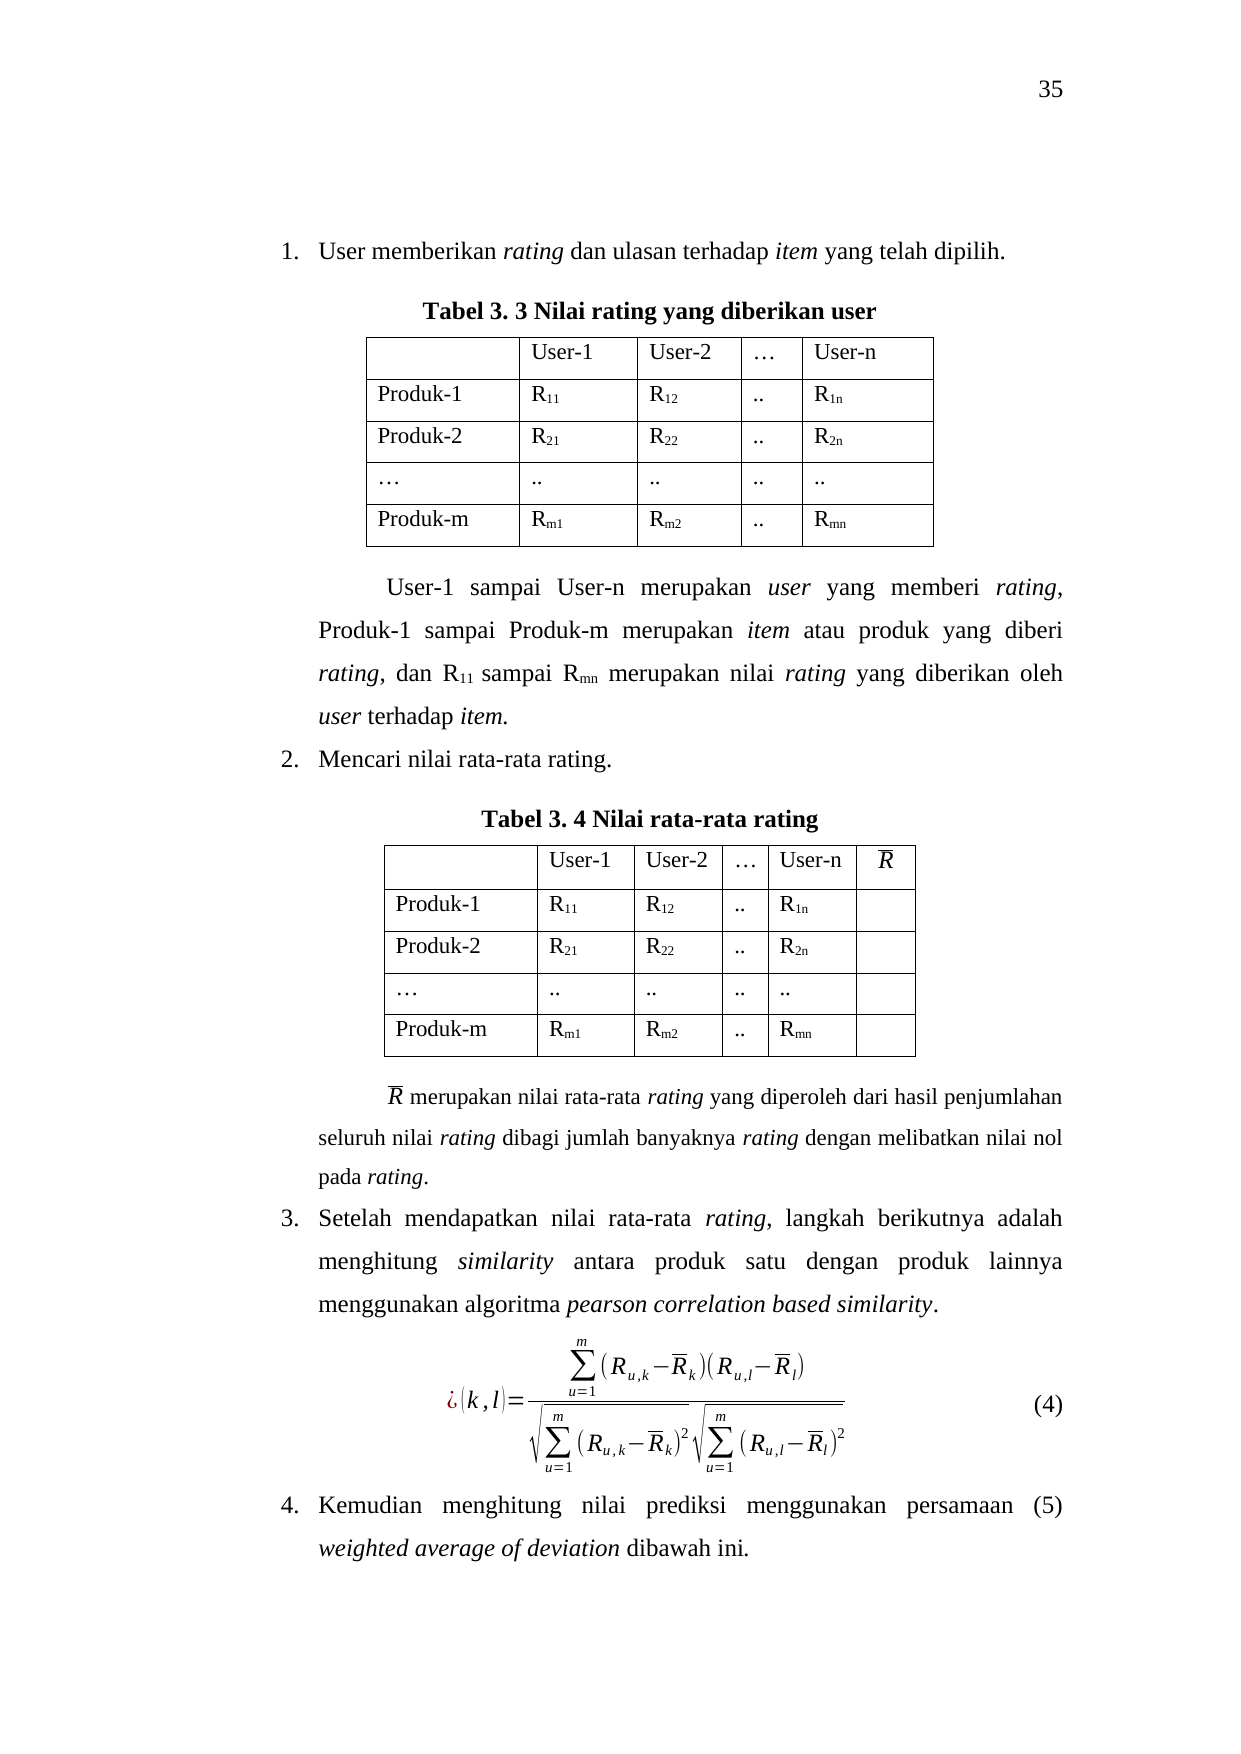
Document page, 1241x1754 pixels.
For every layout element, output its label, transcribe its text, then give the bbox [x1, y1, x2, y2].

table_cell Produk-m [367, 505, 519, 546]
table_cell R12 [635, 890, 722, 931]
table_cell R12 [638, 380, 741, 421]
table_header [367, 338, 519, 379]
table_cell R21 [520, 422, 637, 462]
table_cell R11 [538, 890, 634, 931]
table_header User-1 [538, 846, 634, 889]
table_cell R21 [538, 932, 634, 973]
table_header User-2 [638, 338, 741, 379]
table_cell Rm1 [520, 505, 637, 546]
table_cell R22 [638, 422, 741, 462]
table_header … [723, 846, 768, 889]
table_header [857, 846, 915, 889]
list User-1 sampai User-n merupakan user yang memberi rating, Produk-1 sampai Produk-m merupakan item atau produk yang diberi rating, dan R11 sampai Rmn merupakan nilai rating yang diberikan oleh user terhadap item. [318, 572, 1063, 730]
text Tabel 3. 4 Nilai rata-rata rating [236, 804, 1063, 833]
table_cell Rm1 [538, 1015, 634, 1056]
table_cell Produk-m [385, 1015, 537, 1056]
table_cell [857, 890, 915, 931]
table_cell Rmn [803, 505, 933, 546]
table_cell R2n [769, 932, 856, 973]
list Mencari nilai rata-rata rating. [281, 744, 1063, 773]
table_header User-n [803, 338, 933, 379]
table_cell [857, 974, 915, 1014]
table_cell .. [803, 463, 933, 504]
list Setelah mendapatkan nilai rata-rata rating, langkah berikutnya adalah menghitung similarity antara produk satu dengan produk lainnya menggunakan algoritma pearson correlation based similarity. [281, 1203, 1063, 1318]
table_cell .. [723, 890, 768, 931]
table_header User-1 [520, 338, 637, 379]
table_cell [857, 1015, 915, 1056]
table_cell .. [742, 505, 802, 546]
table_cell Rm2 [635, 1015, 722, 1056]
table_cell R11 [520, 380, 637, 421]
table_cell .. [769, 974, 856, 1014]
table_header … [742, 338, 802, 379]
table_cell .. [742, 463, 802, 504]
text Tabel 3. 3 Nilai rating yang diberikan user [236, 296, 1063, 325]
table_header User-2 [635, 846, 722, 889]
table_cell R1n [769, 890, 856, 931]
table_cell … [367, 463, 519, 504]
table_cell .. [538, 974, 634, 1014]
table_cell Rmn [769, 1015, 856, 1056]
table_cell … [385, 974, 537, 1014]
list (4) [318, 1332, 1063, 1476]
table_cell .. [723, 974, 768, 1014]
table_cell R2n [803, 422, 933, 462]
table_cell .. [723, 932, 768, 973]
list merupakan nilai rata-rata rating yang diperoleh dari hasil penjumlahan seluruh nilai rating dibagi jumlah banyaknya rating dengan melibatkan nilai nol pada rating. [318, 1082, 1063, 1190]
table_cell [857, 932, 915, 973]
table_cell Rm2 [638, 505, 741, 546]
table_cell R22 [635, 932, 722, 973]
table_cell R1n [803, 380, 933, 421]
table_cell .. [520, 463, 637, 504]
table_header [385, 846, 537, 889]
table_cell Produk-1 [385, 890, 537, 931]
table_cell .. [723, 1015, 768, 1056]
table_header User-n [769, 846, 856, 889]
table_cell Produk-2 [367, 422, 519, 462]
table_cell Produk-1 [367, 380, 519, 421]
list Kemudian menghitung nilai prediksi menggunakan persamaan (5) weighted average of deviation dibawah ini. [281, 1490, 1063, 1562]
table_cell .. [742, 422, 802, 462]
table_cell .. [742, 380, 802, 421]
list User memberikan rating dan ulasan terhadap item yang telah dipilih. [281, 236, 1063, 265]
table_cell .. [635, 974, 722, 1014]
table_cell .. [638, 463, 741, 504]
table_cell Produk-2 [385, 932, 537, 973]
